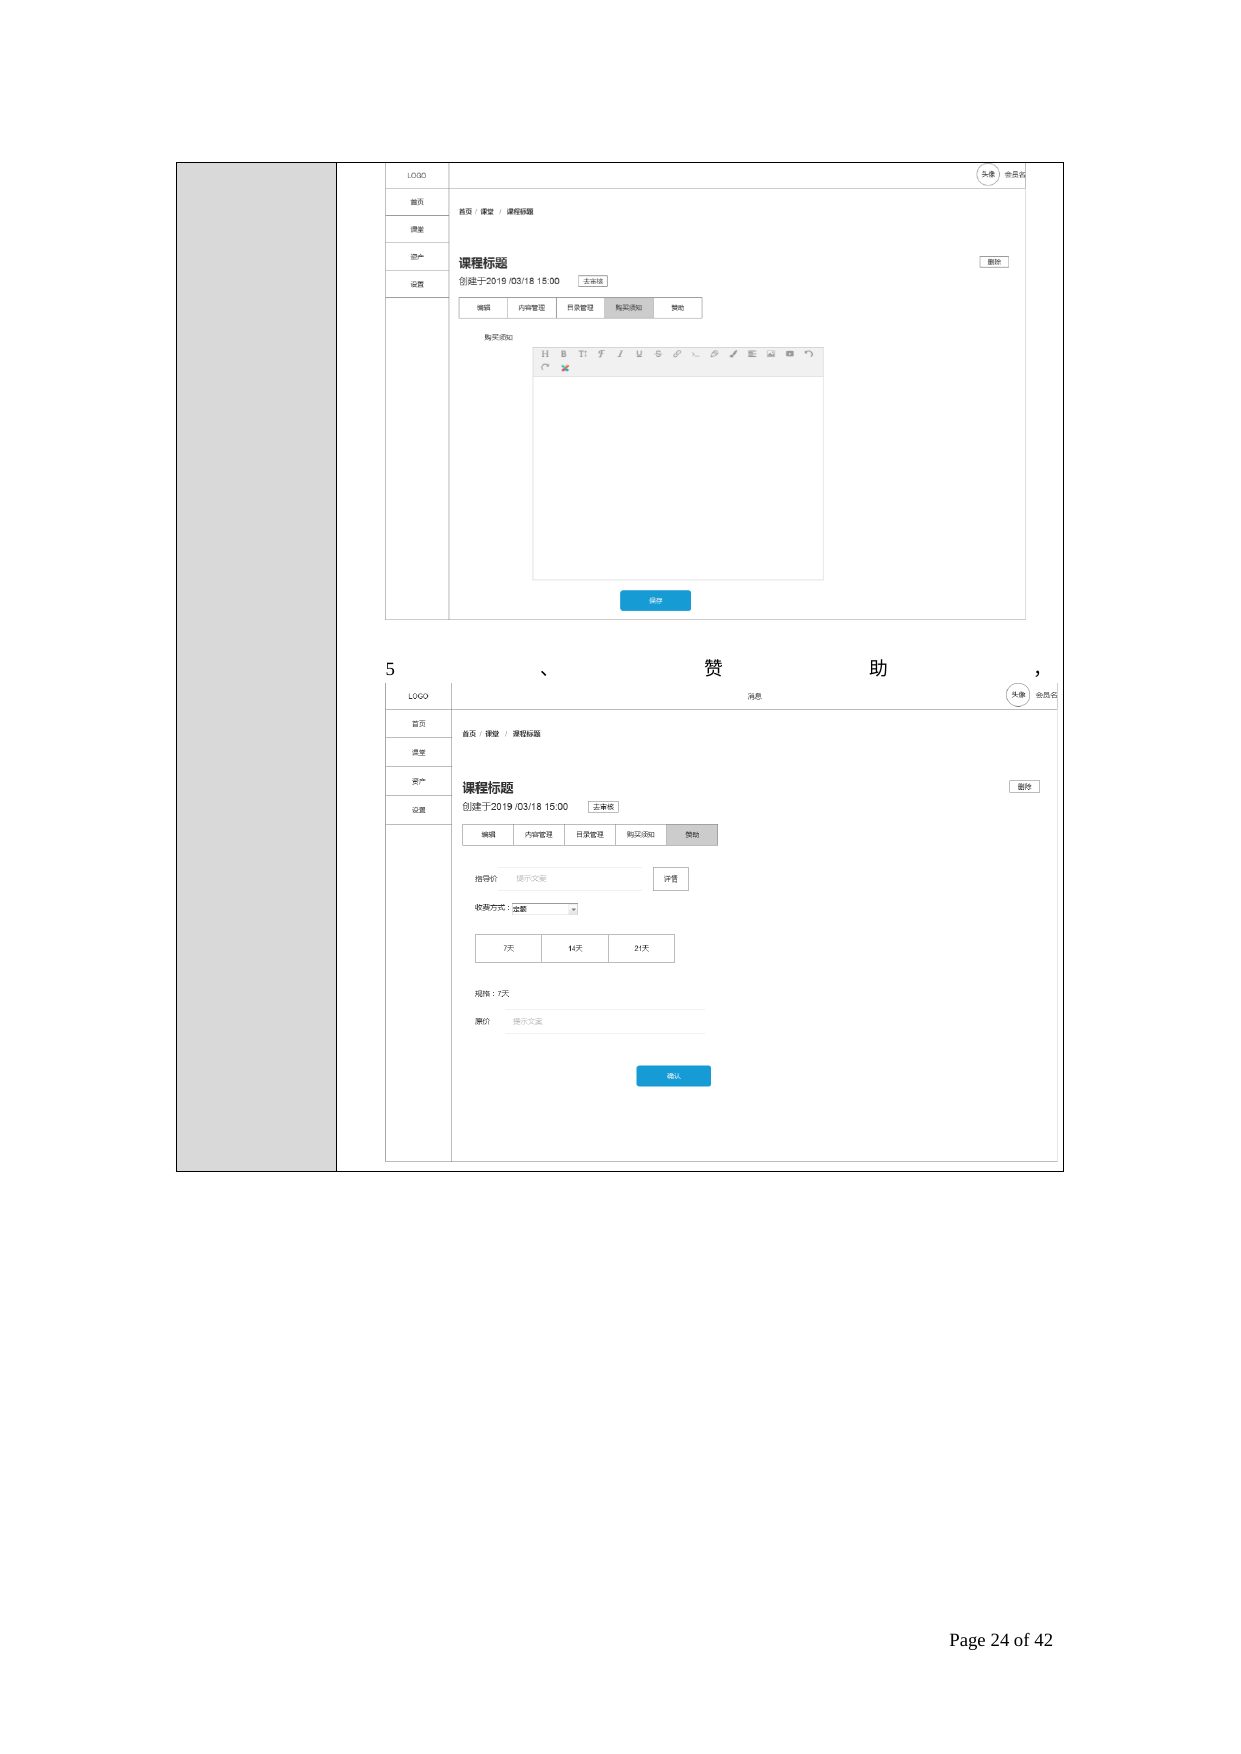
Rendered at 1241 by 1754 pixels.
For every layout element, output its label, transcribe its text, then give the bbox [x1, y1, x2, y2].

table_cell 处理流程 [177, 163, 336, 1171]
picture [385, 683, 1058, 1162]
picture [385, 163, 1026, 620]
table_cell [337, 163, 1063, 1171]
